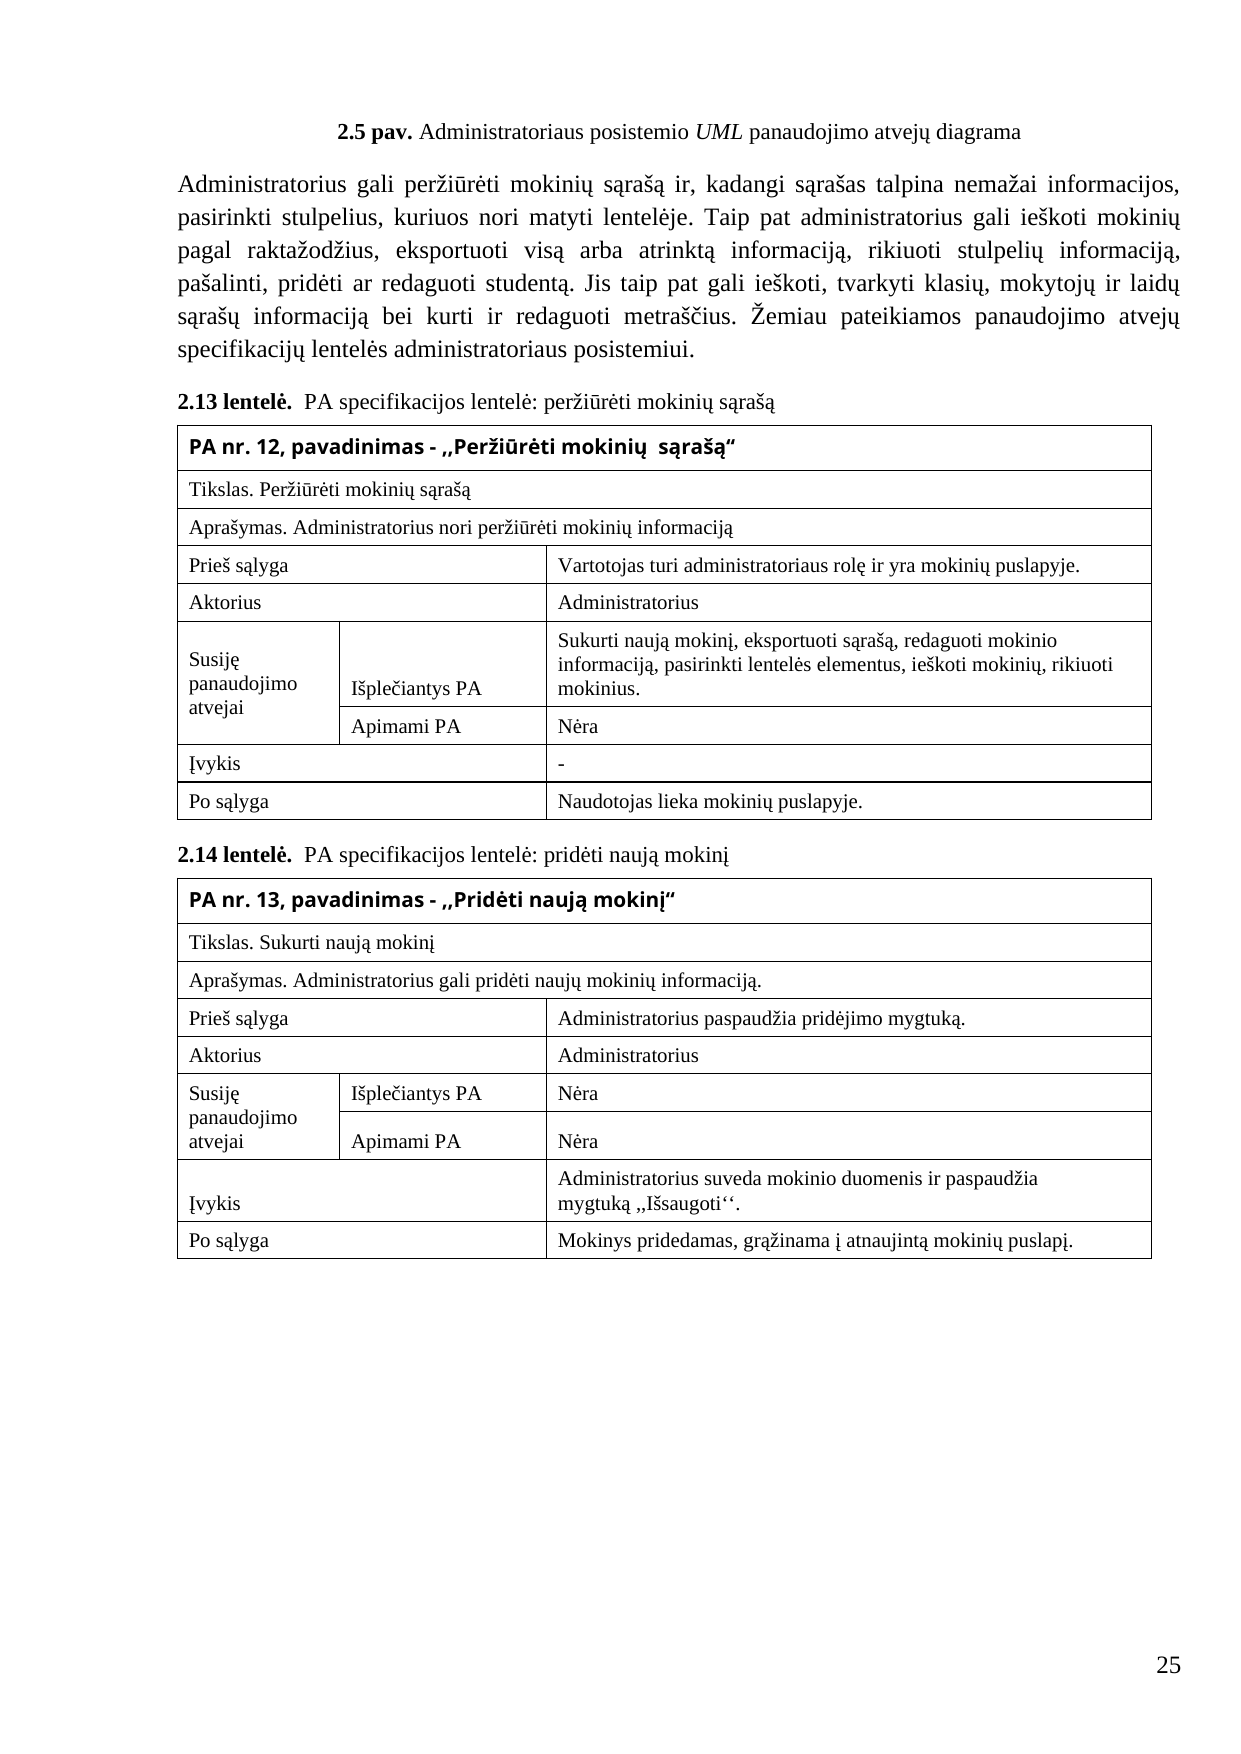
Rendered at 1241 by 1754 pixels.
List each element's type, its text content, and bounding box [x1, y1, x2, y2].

table_cell Išplečiantys PA [340, 1074, 546, 1111]
table_cell Vartotojas turi administratoriaus rolę ir yra mokinių puslapyje. [547, 546, 1151, 583]
table_cell Nėra [547, 1074, 1151, 1111]
table_cell Tikslas. Peržiūrėti mokinių sąrašą [178, 471, 1151, 508]
table_cell Administratorius [547, 584, 1151, 621]
table_cell Nėra [547, 1112, 1151, 1159]
table_cell Administratorius suveda mokinio duomenis ir paspaudžia mygtuką ,,Išsaugoti‘‘. [547, 1160, 1151, 1221]
table_cell Sukurti naują mokinį, eksportuoti sąrašą, redaguoti mokinio informaciją, pasirinkti lentelės elementus, ieškoti mokinių, rikiuoti mokinius. [547, 622, 1151, 706]
table_header PA nr. 12, pavadinimas - ,,Peržiūrėti mokinių sąrašą‘‘ [178, 426, 1151, 470]
table_cell Įvykis [178, 1160, 546, 1221]
table_cell Išplečiantys PA [340, 622, 546, 706]
table_cell Nėra [547, 707, 1151, 744]
table_cell Apimami PA [340, 707, 546, 744]
table_cell Po sąlyga [178, 1222, 546, 1258]
table_cell Administratorius [547, 1037, 1151, 1073]
table_cell Apimami PA [340, 1112, 546, 1159]
text Administratorius gali peržiūrėti mokinių sąrašą ir, kadangi sąrašas talpina nemažai informacijos, pasirinkti stulpelius, kuriuos nori matyti lentelėje. Taip pat administratorius gali ieškoti mokinių pagal raktažodžius, eksportuoti visą arba atrinktą informaciją, rikiuoti stulpelių informaciją, pašalinti, pridėti ar redaguoti studentą. Jis taip pat gali ieškoti, tvarkyti klasių, mokytojų ir laidų sąrašų informaciją bei kurti ir redaguoti metraščius. Žemiau pateikiamos panaudojimo atvejų specifikacijų lentelės administratoriaus posistemiui. [177, 169, 1181, 363]
table_cell Aprašymas. Administratorius nori peržiūrėti mokinių informaciją [178, 509, 1151, 545]
table_cell Mokinys pridedamas, grąžinama į atnaujintą mokinių puslapį. [547, 1222, 1151, 1258]
table_cell Naudotojas lieka mokinių puslapyje. [547, 783, 1151, 819]
table_cell Prieš sąlyga [178, 546, 546, 583]
table_cell Susiję panaudojimo atvejai [178, 622, 339, 744]
table_cell Aprašymas. Administratorius gali pridėti naujų mokinių informaciją. [178, 962, 1151, 998]
table_cell Aktorius [178, 584, 546, 621]
table_cell Administratorius paspaudžia pridėjimo mygtuką. [547, 999, 1151, 1036]
table_cell Susiję panaudojimo atvejai [178, 1074, 339, 1159]
table_cell - [547, 745, 1151, 781]
table_header PA nr. 13, pavadinimas - ,,Pridėti naują mokinį“ [178, 879, 1151, 923]
table_cell Įvykis [178, 745, 546, 781]
table_cell Tikslas. Sukurti naują mokinį [178, 924, 1151, 961]
table_cell Aktorius [178, 1037, 546, 1073]
table_cell Prieš sąlyga [178, 999, 546, 1036]
table_cell Po sąlyga [178, 783, 546, 819]
